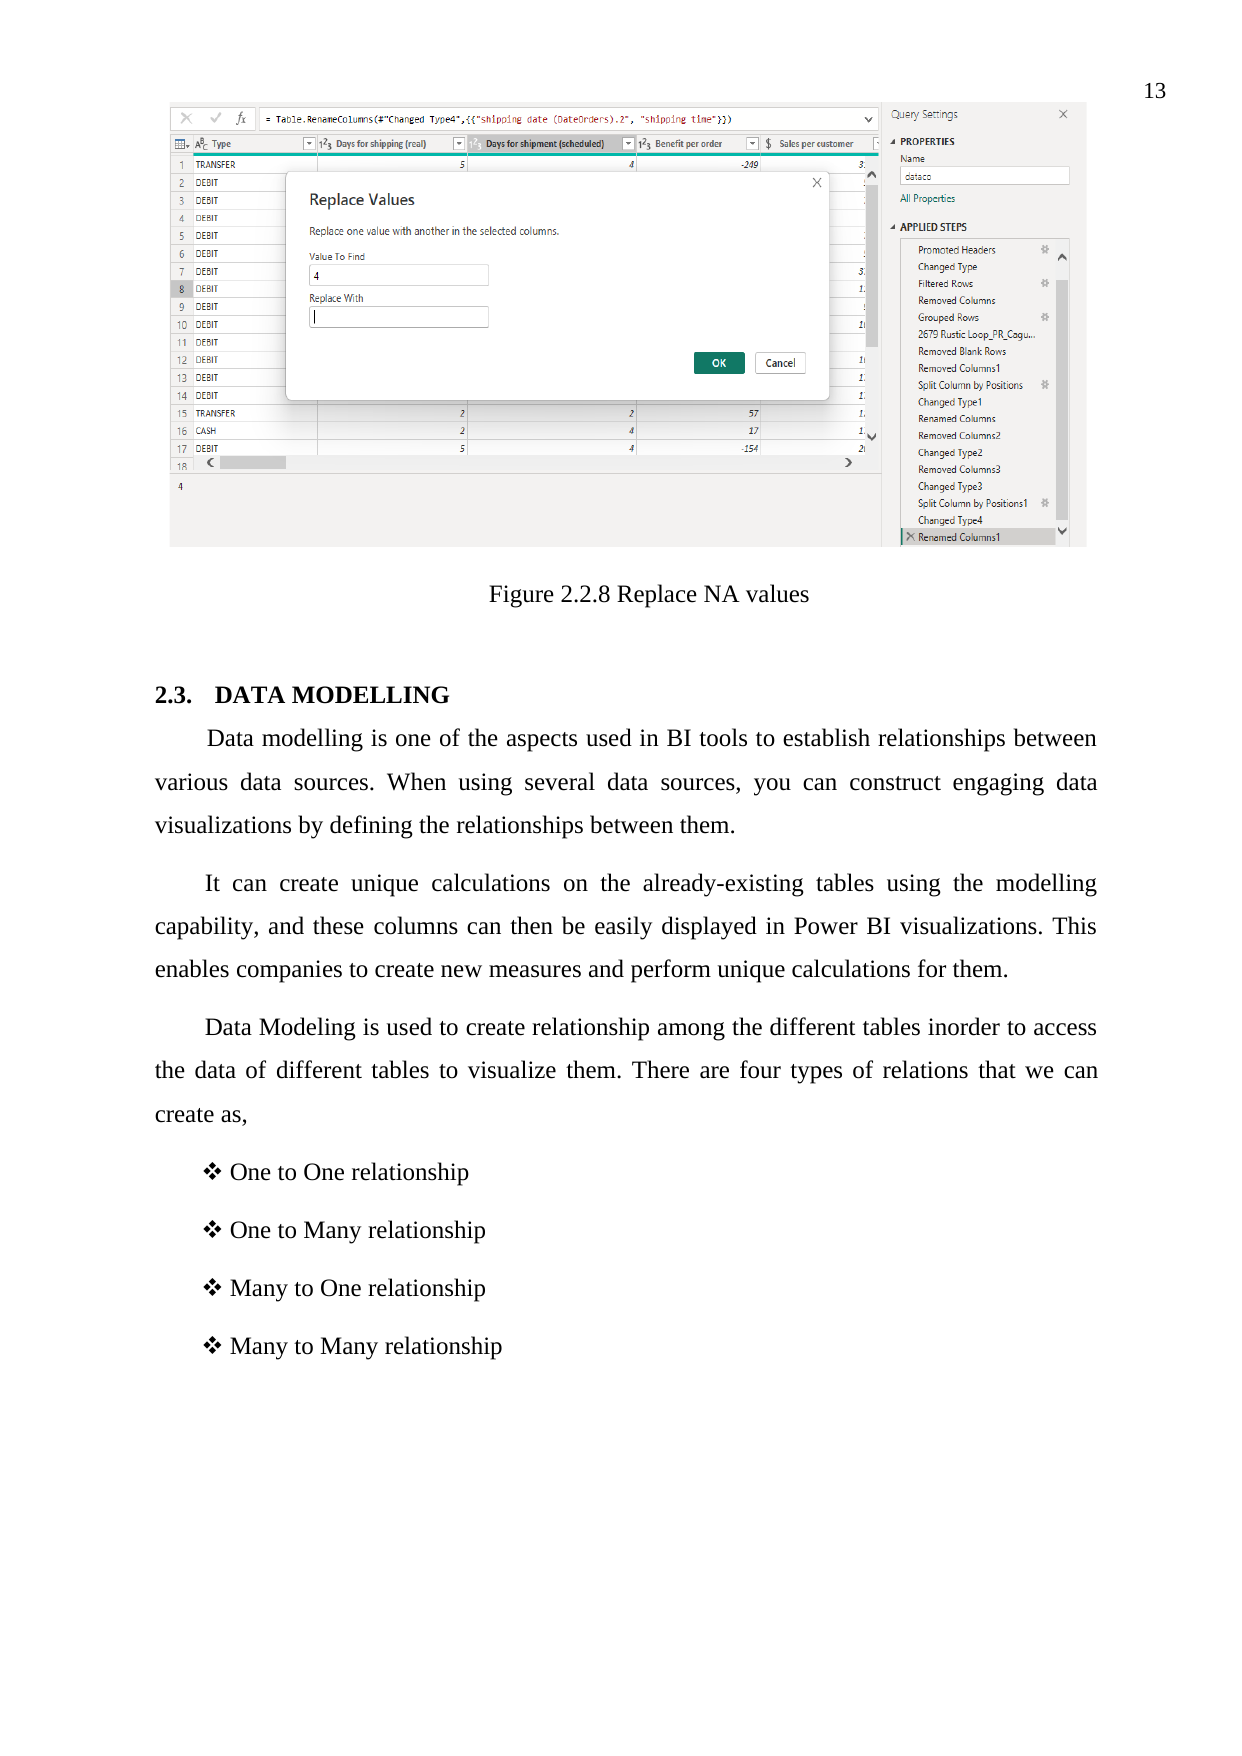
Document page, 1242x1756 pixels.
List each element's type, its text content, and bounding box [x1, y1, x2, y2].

subtitle DATA MODELLING [154, 680, 1217, 708]
list Many to Many relationship [201, 1331, 1098, 1360]
text Data modelling is one of the aspects used in BI tools to establish relationships between various data sources. When using several data sources, you can construct engaging data visualizations by defining the relationships between them. [154, 723, 1098, 838]
list One to Many relationship [201, 1215, 1098, 1244]
picture [169, 102, 1087, 547]
text It can create unique calculations on the already-existing tables using the modelling capability, and these columns can then be easily displayed in Power BI visualizations. This enables companies to create new measures and perform unique calculations for them. [154, 868, 1098, 983]
list Many to One relationship [201, 1273, 1098, 1302]
list One to One relationship [201, 1157, 1098, 1186]
text Data Modeling is used to create relationship among the different tables inorder to access the data of different tables to visualize them. There are four types of relations that we can create as, [154, 1012, 1098, 1127]
text Figure 2.2.8 Replace NA values [230, 579, 1012, 608]
